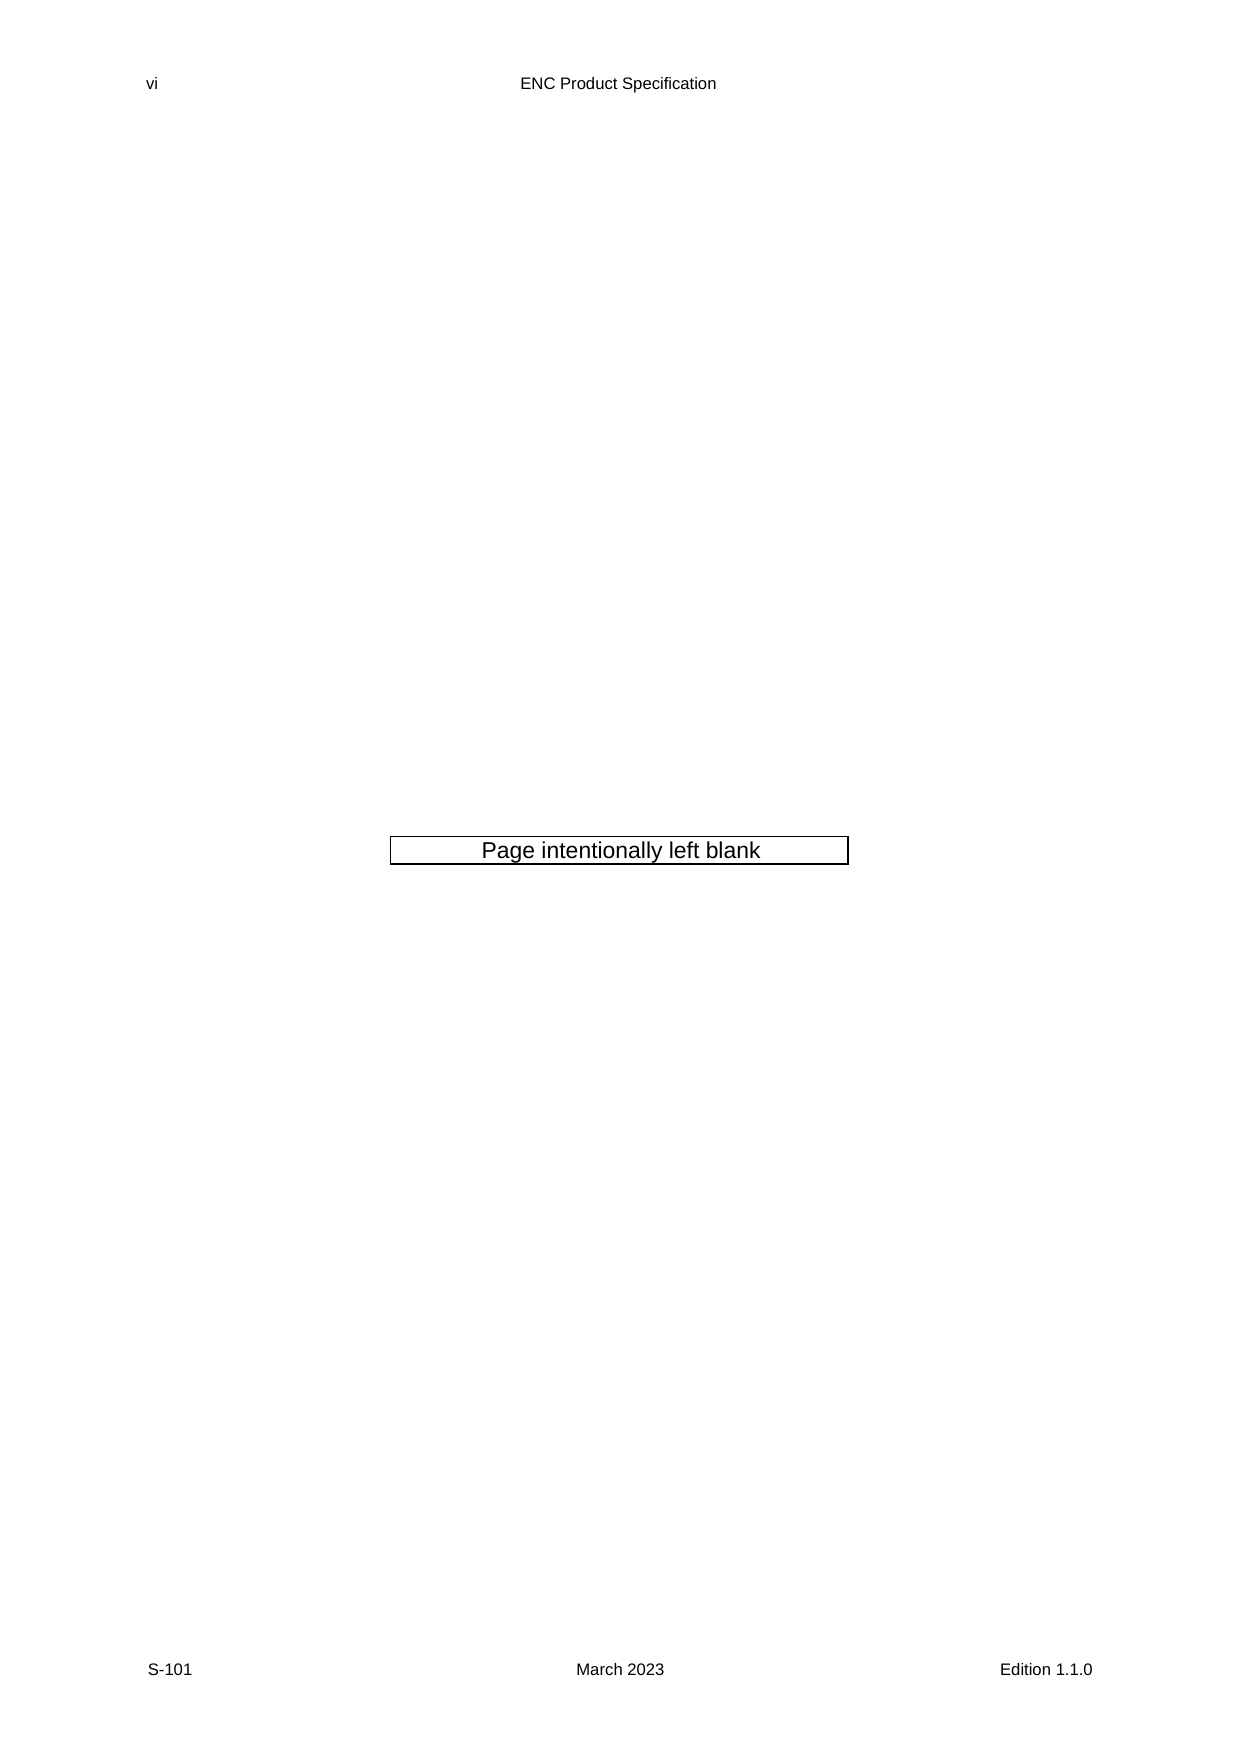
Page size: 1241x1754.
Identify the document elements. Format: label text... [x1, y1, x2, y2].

text Page intentionally left blank [391, 837, 847, 863]
